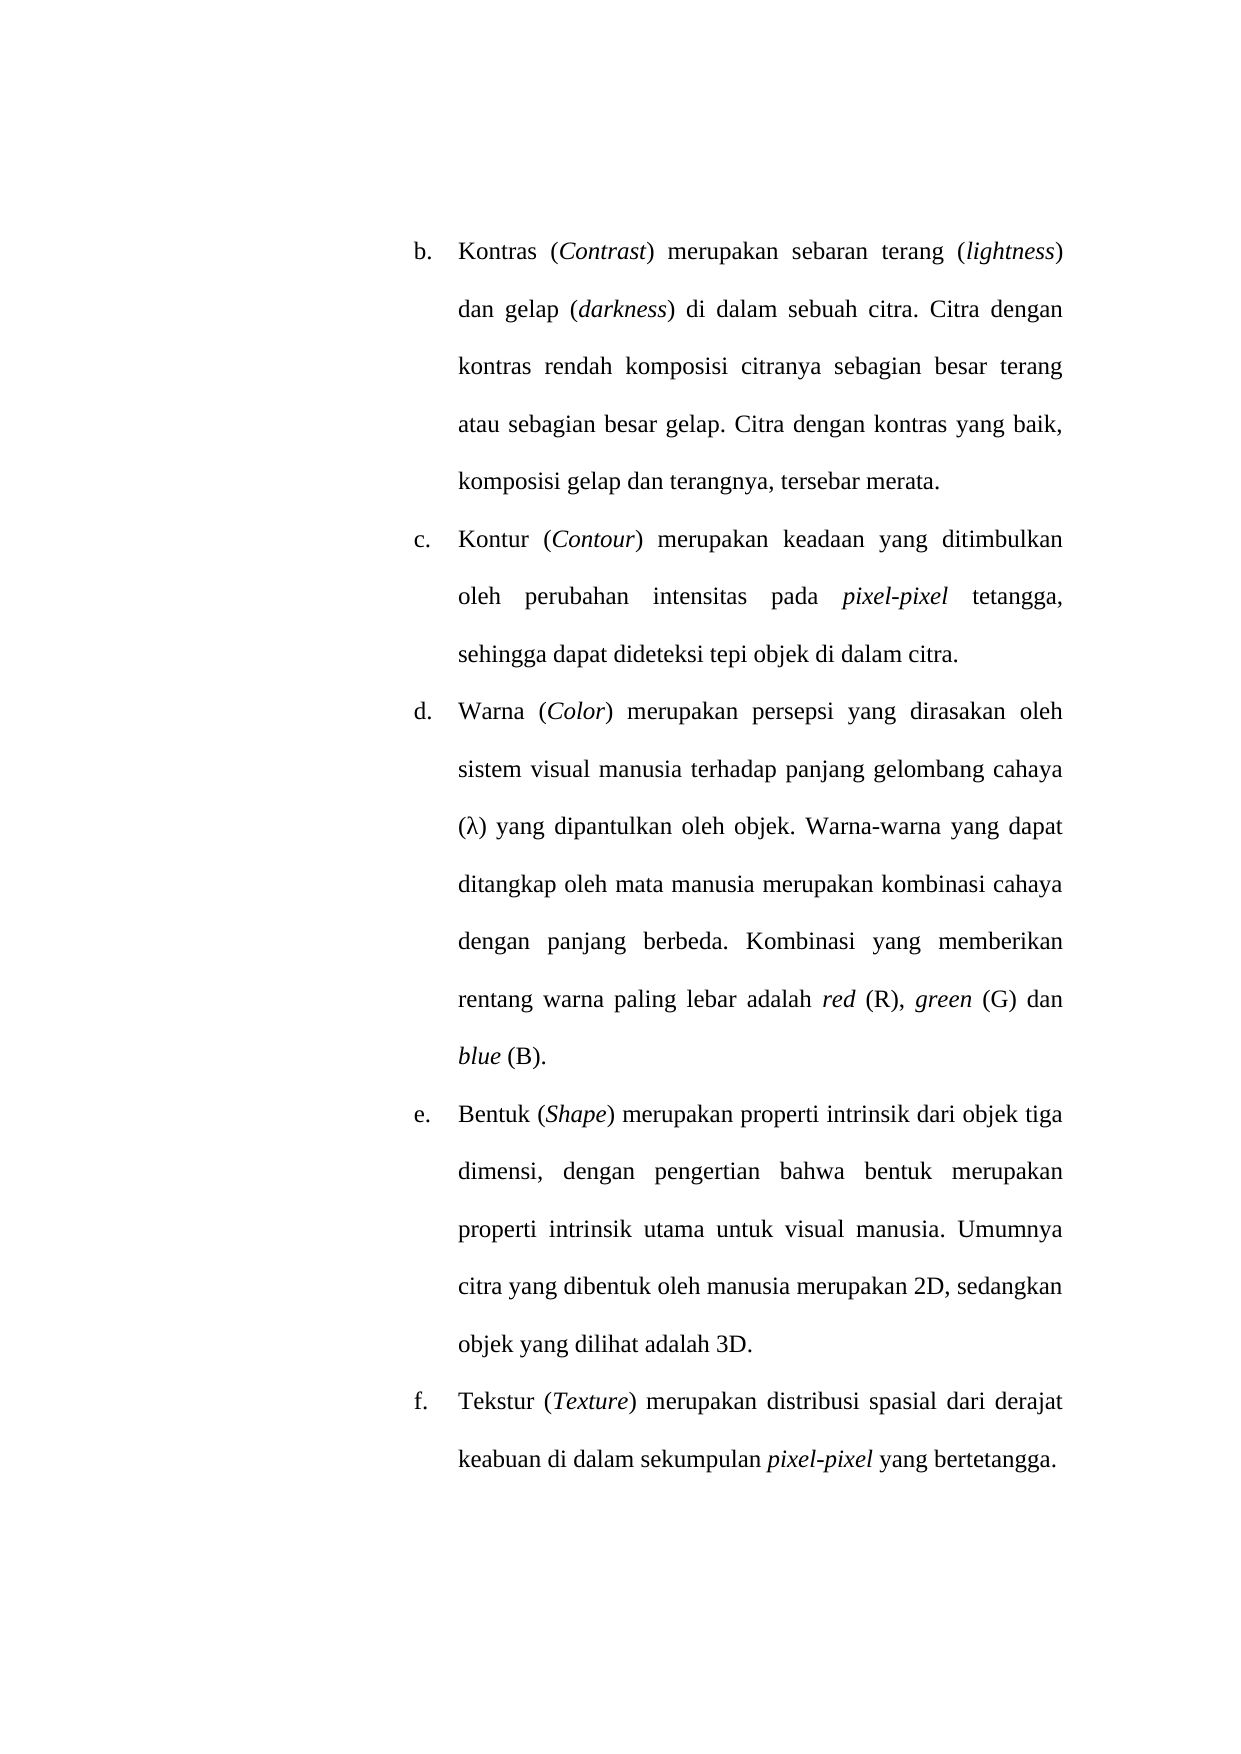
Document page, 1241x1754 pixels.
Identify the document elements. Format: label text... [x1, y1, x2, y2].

list Tekstur (Texture) merupakan distribusi spasial dari derajat keabuan di dalam sekumpulan pixel-pixel yang bertetangga. [413, 1386, 1063, 1472]
list Kontur (Contour) merupakan keadaan yang ditimbulkan oleh perubahan intensitas pada pixel-pixel tetangga, sehingga dapat dideteksi tepi objek di dalam citra. [413, 524, 1063, 667]
list Warna (Color) merupakan persepsi yang dirasakan oleh sistem visual manusia terhadap panjang gelombang cahaya (λ) yang dipantulkan oleh objek. Warna-warna yang dapat ditangkap oleh mata manusia merupakan kombinasi cahaya dengan panjang berbeda. Kombinasi yang memberikan rentang warna paling lebar adalah red (R), green (G) dan blue (B). [413, 696, 1063, 1070]
list Bentuk (Shape) merupakan properti intrinsik dari objek tiga dimensi, dengan pengertian bahwa bentuk merupakan properti intrinsik utama untuk visual manusia. Umumnya citra yang dibentuk oleh manusia merupakan 2D, sedangkan objek yang dilihat adalah 3D. [413, 1099, 1063, 1357]
list Kontras (Contrast) merupakan sebaran terang (lightness) dan gelap (darkness) di dalam sebuah citra. Citra dengan kontras rendah komposisi citranya sebagian besar terang atau sebagian besar gelap. Citra dengan kontras yang baik, komposisi gelap dan terangnya, tersebar merata. [413, 236, 1063, 495]
